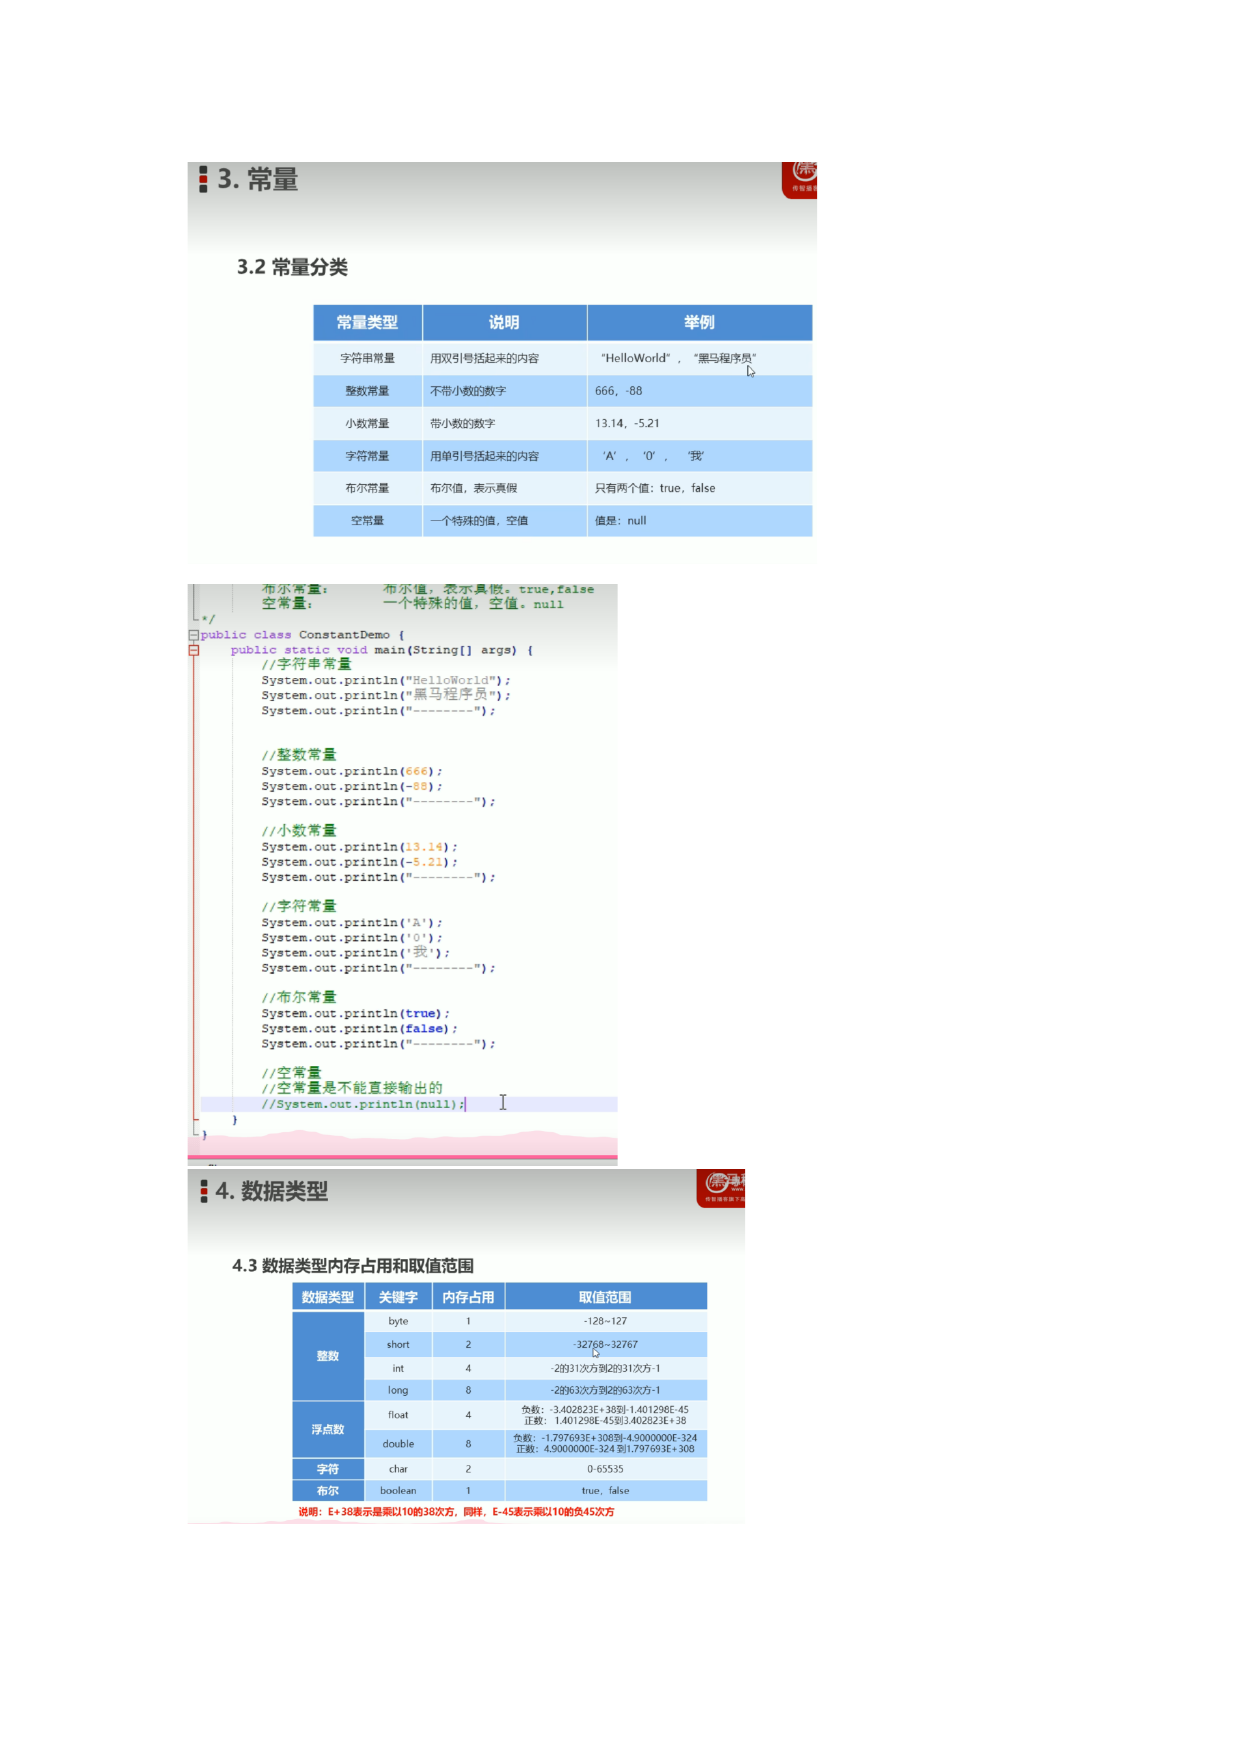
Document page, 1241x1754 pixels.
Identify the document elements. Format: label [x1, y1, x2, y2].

picture [187, 162, 818, 564]
picture [187, 1169, 746, 1524]
picture [187, 584, 618, 1166]
